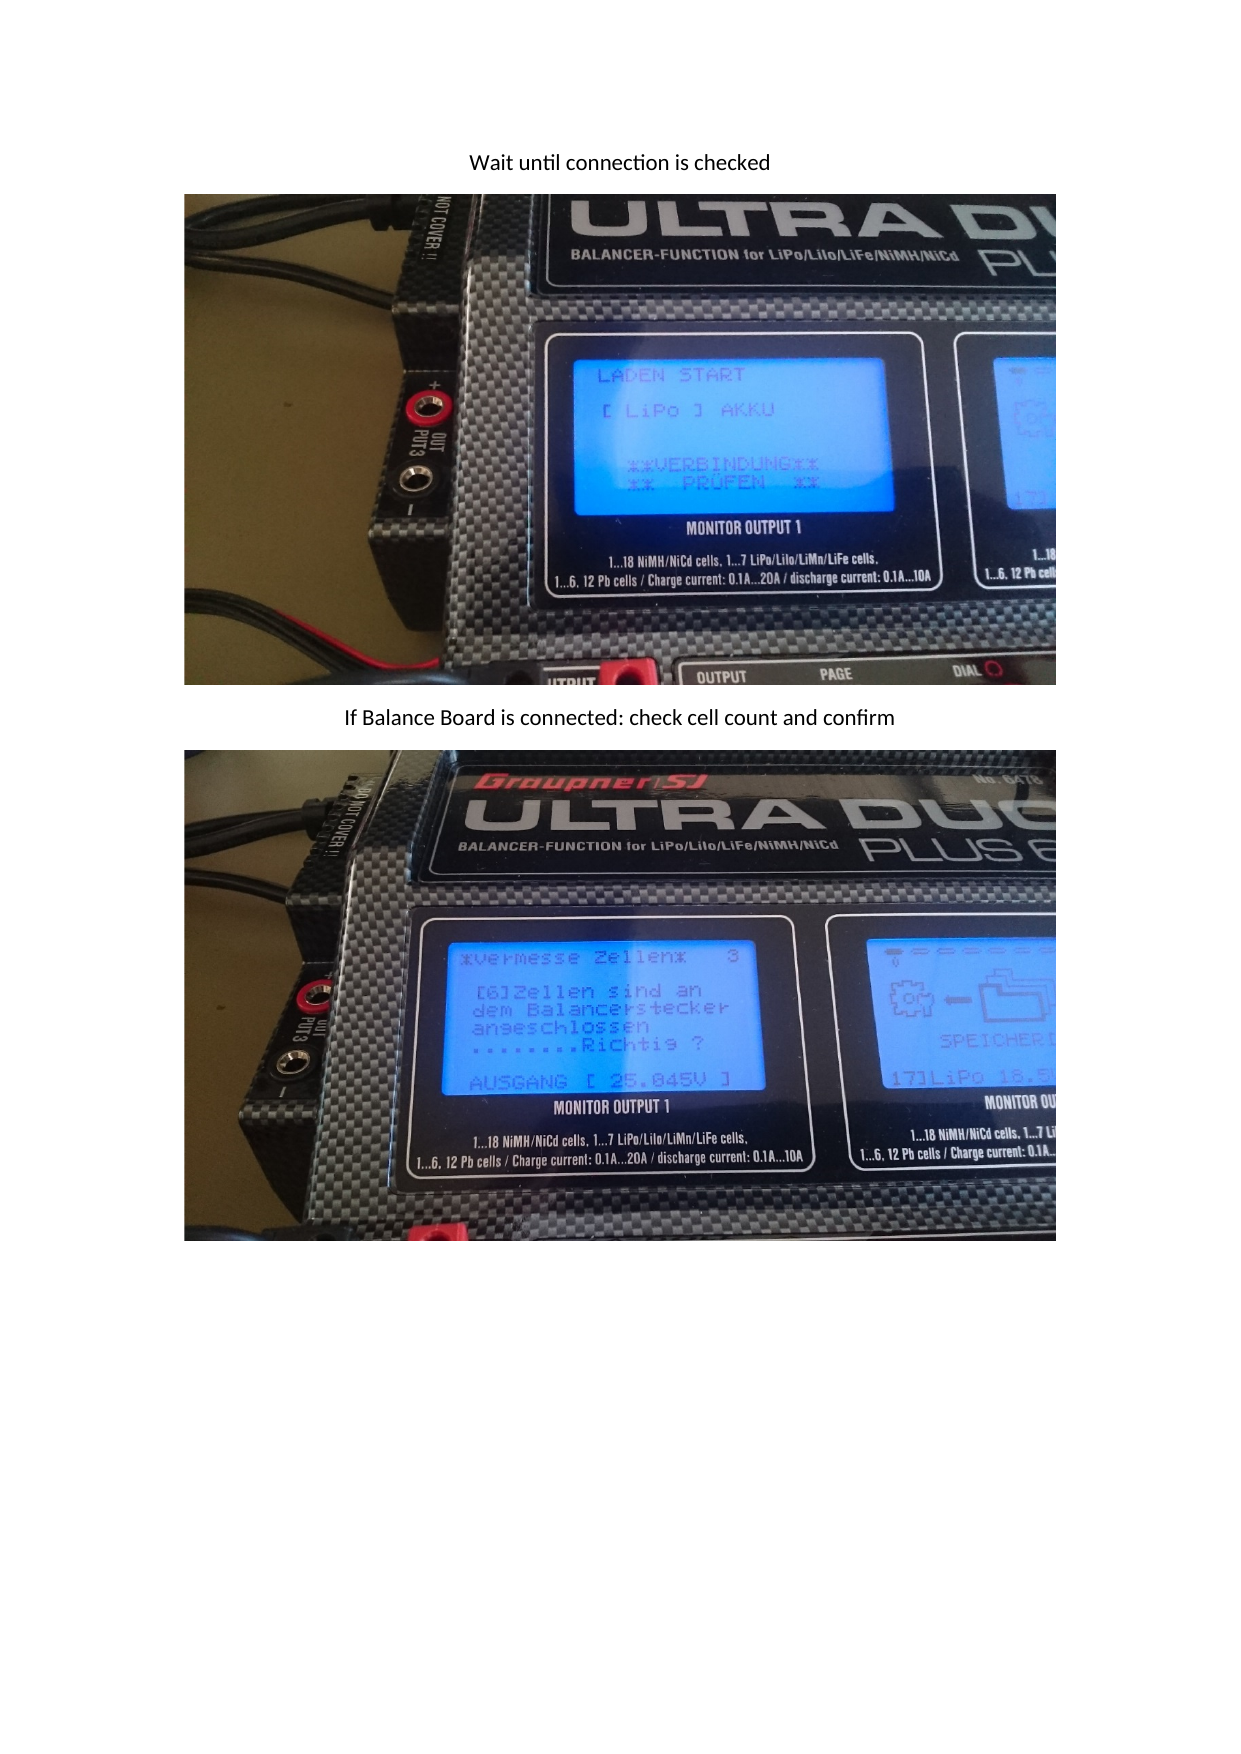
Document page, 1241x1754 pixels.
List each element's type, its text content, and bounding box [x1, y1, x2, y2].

text If Balance Board is connected: check cell count and confirm [148, 703, 1093, 732]
picture [184, 750, 1056, 1241]
text Wait until connection is checked [148, 148, 1093, 176]
picture [184, 194, 1056, 685]
